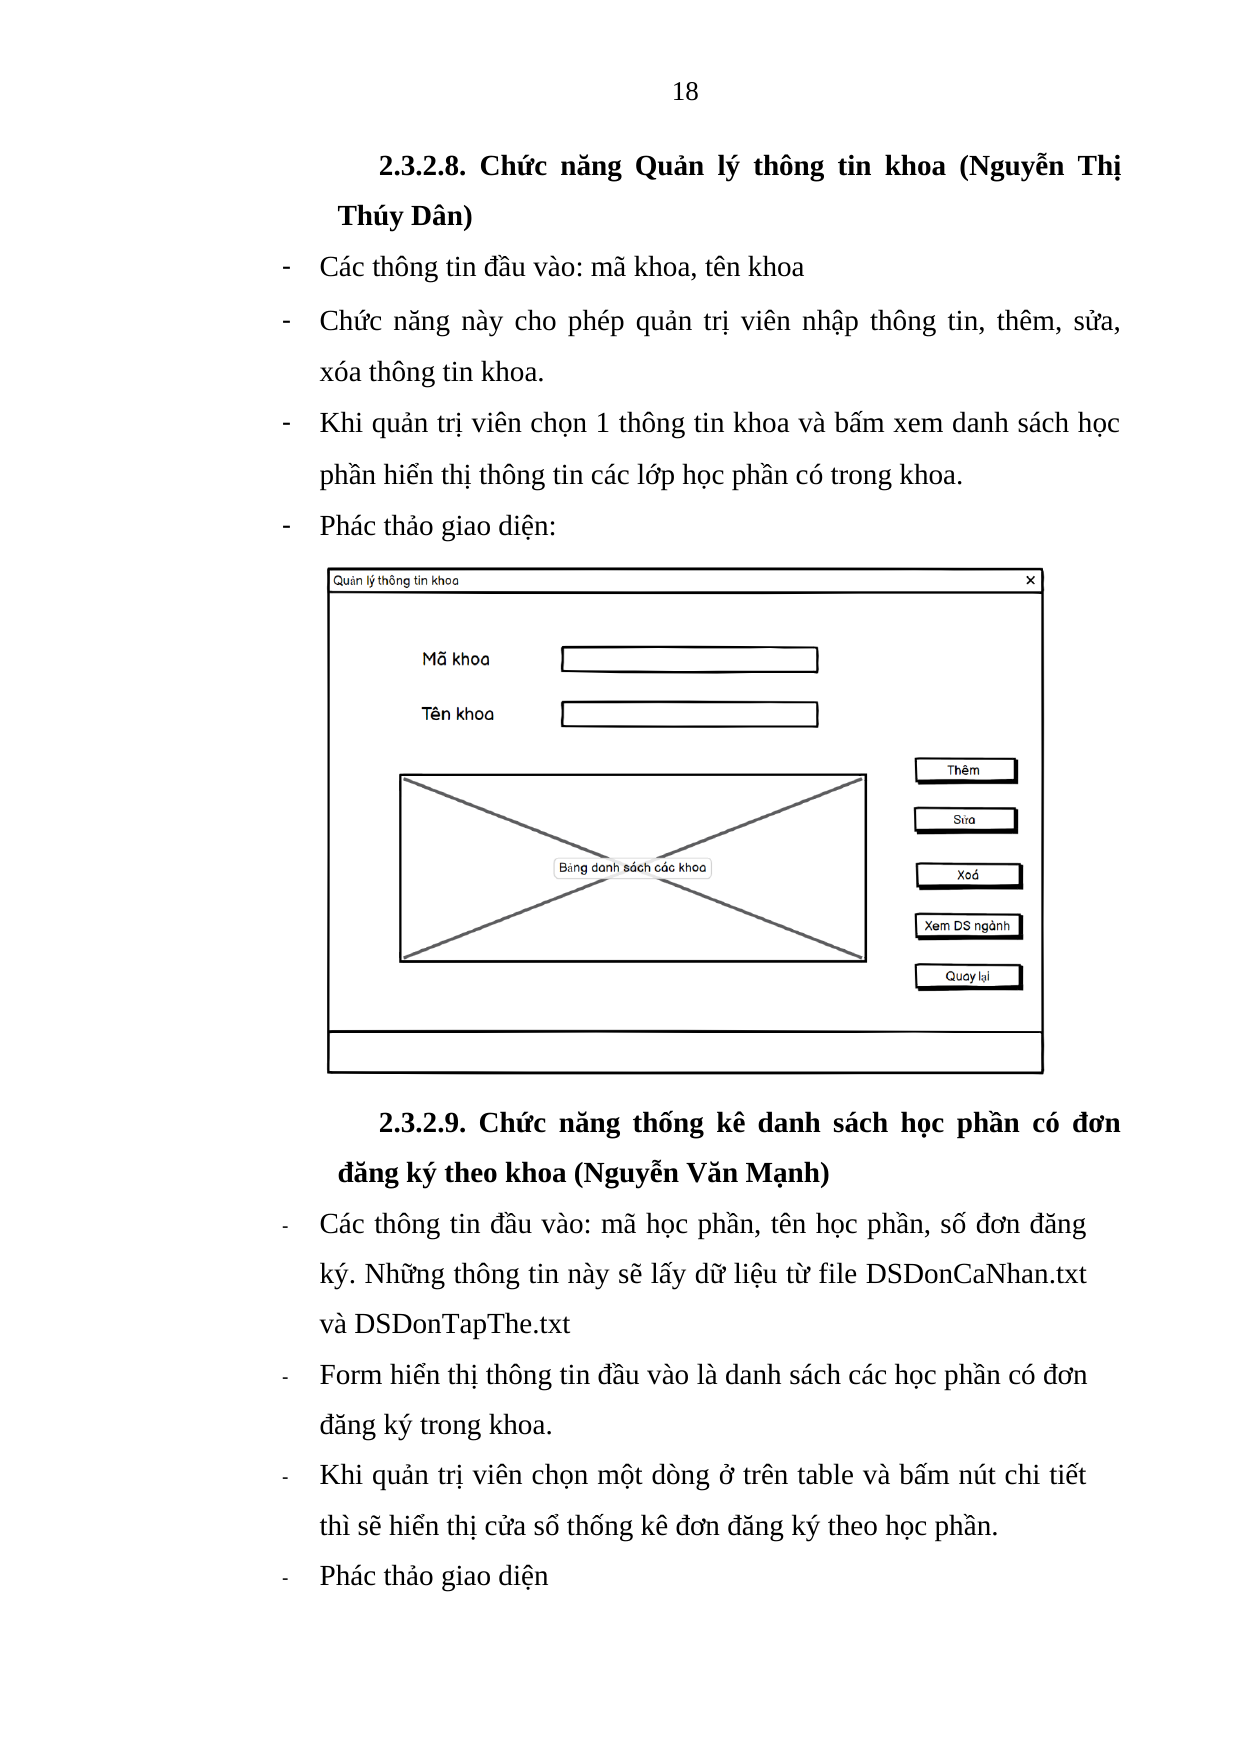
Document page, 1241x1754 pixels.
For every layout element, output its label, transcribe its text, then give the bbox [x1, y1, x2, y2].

list Phác thảo giao diện: [282, 507, 1122, 543]
list Khi quản trị viên chọn 1 thông tin khoa và bấm xem danh sách học phần hiển thị thông tin các lớp học phần có trong khoa. [282, 404, 1122, 490]
subtitle Chức năng thống kê danh sách học phần có đơn đăng ký theo khoa (Nguyễn Văn Mạnh) [337, 1105, 1122, 1189]
list Khi quản trị viên chọn một dòng ở trên table và bấm nút chi tiết thì sẽ hiển thị cửa sổ thống kê đơn đăng ký theo học phần. [282, 1457, 1088, 1541]
list Phác thảo giao diện [282, 1558, 1088, 1592]
picture [321, 560, 1049, 1082]
list Chức năng này cho phép quản trị viên nhập thông tin, thêm, sửa, xóa thông tin khoa. [282, 302, 1122, 388]
list Các thông tin đầu vào: mã học phần, tên học phần, số đơn đăng ký. Những thông tin này sẽ lấy dữ liệu từ file DSDonCaNhan.txt và DSDonTapThe.txt [282, 1206, 1088, 1340]
subtitle Chức năng Quản lý thông tin khoa (Nguyễn Thị Thúy Dân) [337, 148, 1122, 232]
list Các thông tin đầu vào: mã khoa, tên khoa [282, 248, 1122, 284]
list Form hiển thị thông tin đầu vào là danh sách các học phần có đơn đăng ký trong khoa. [282, 1357, 1088, 1441]
